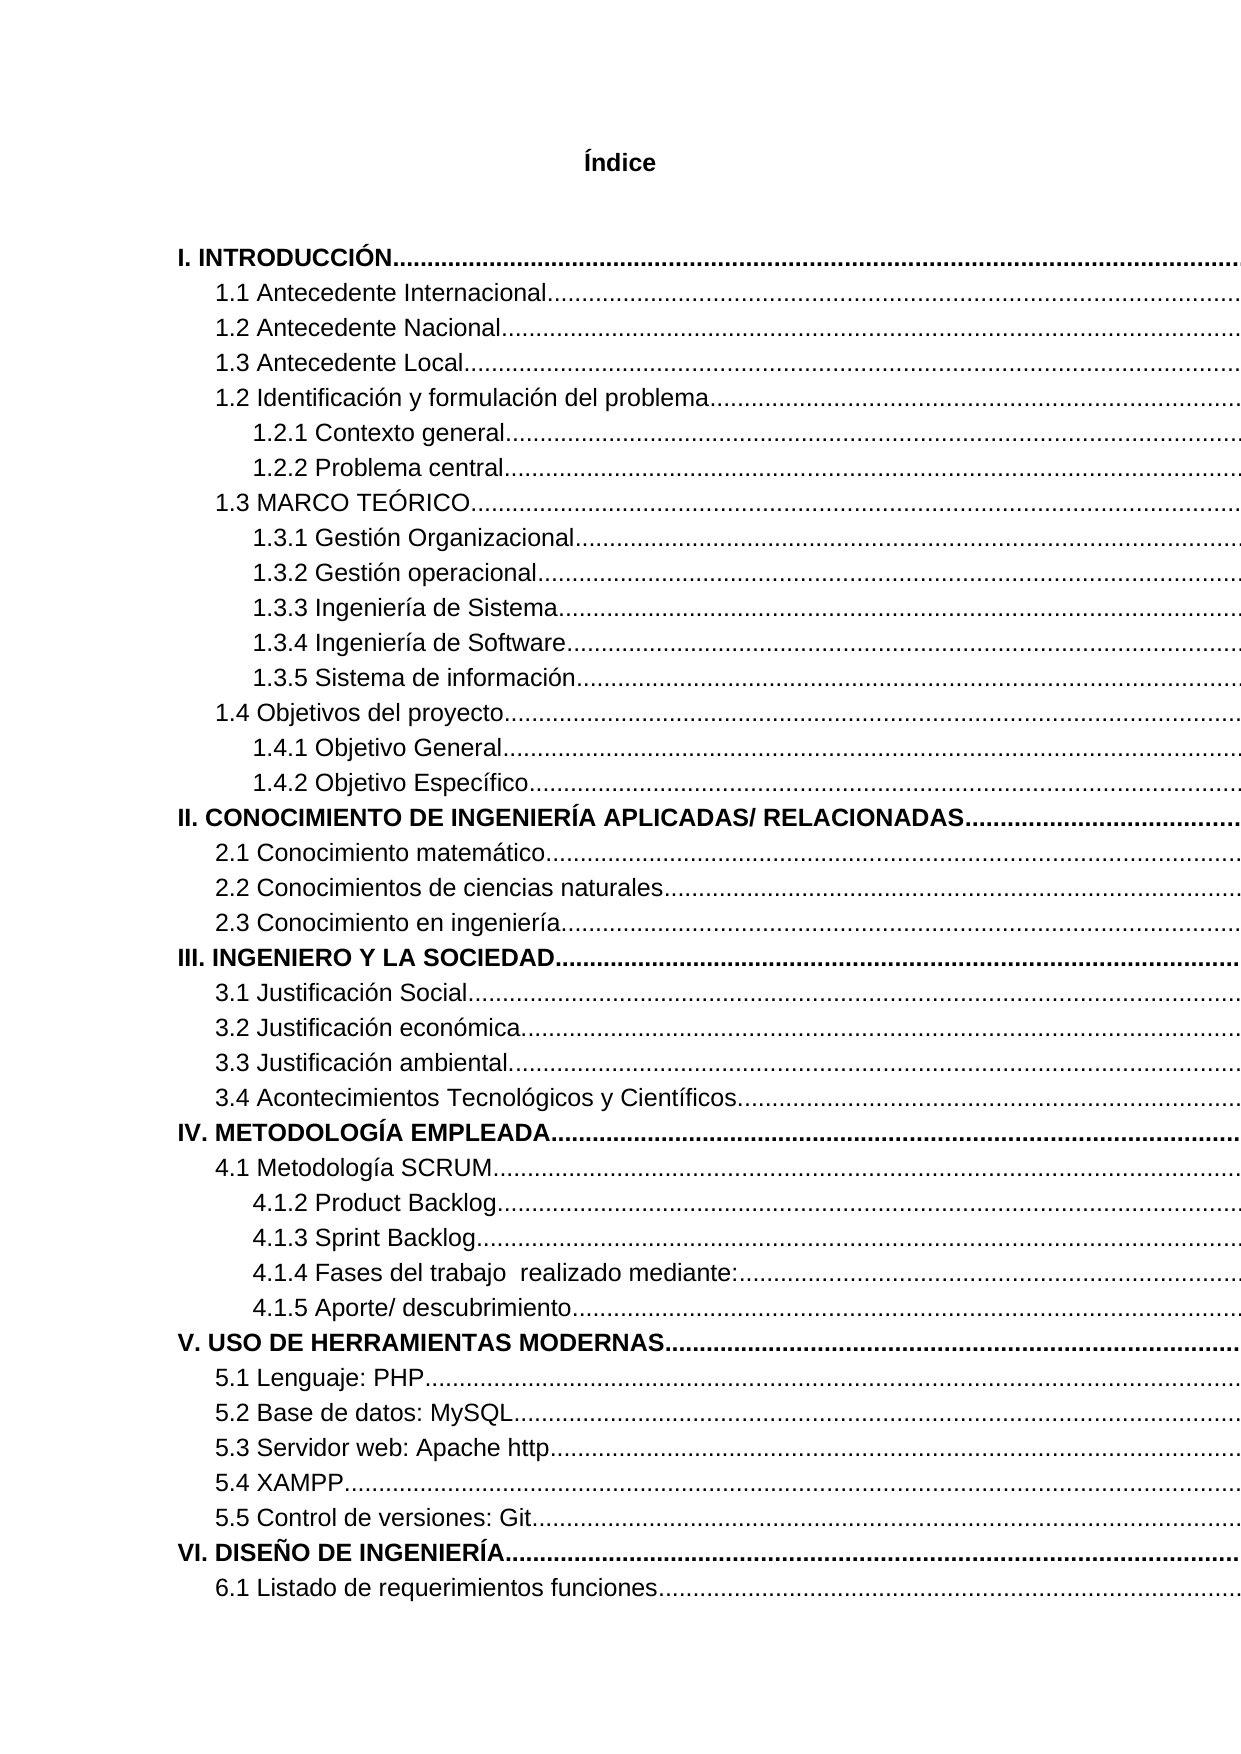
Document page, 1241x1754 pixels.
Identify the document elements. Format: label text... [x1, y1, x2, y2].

text Índice [177, 148, 1063, 176]
